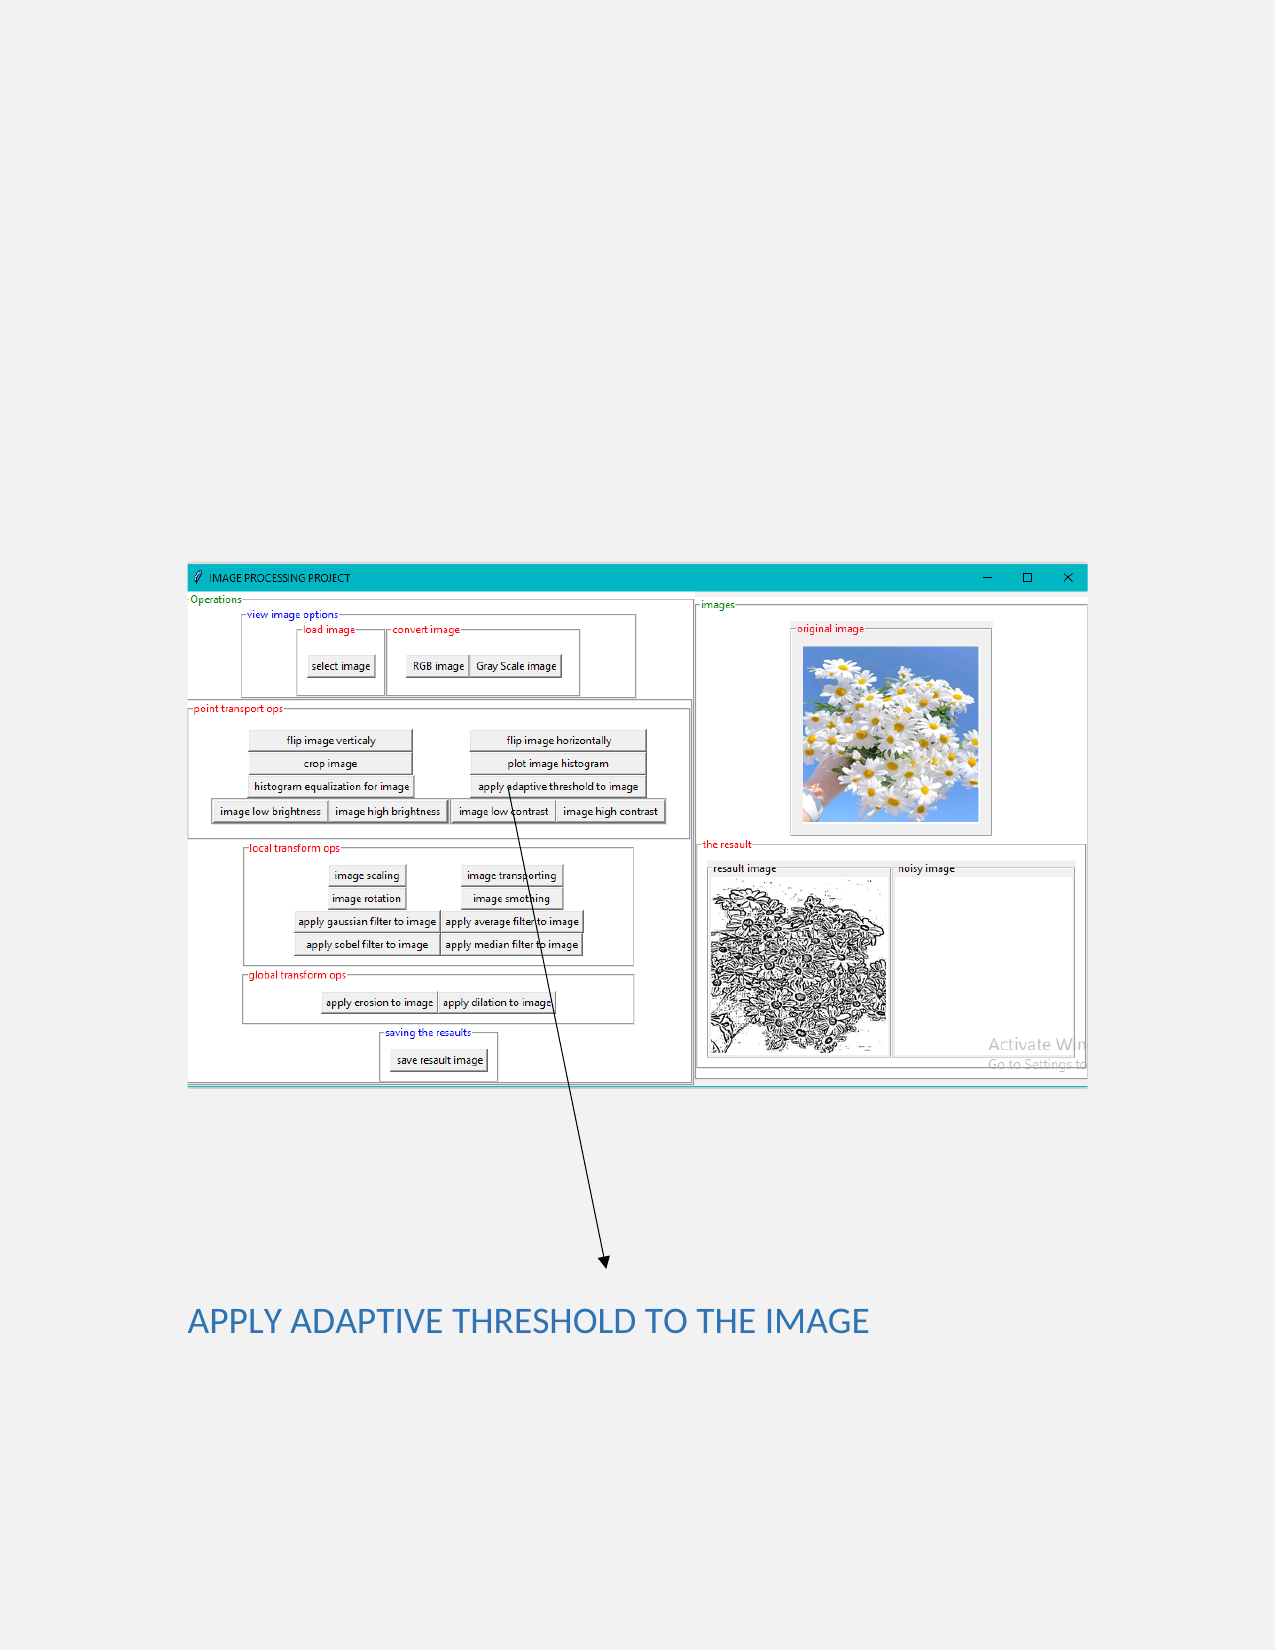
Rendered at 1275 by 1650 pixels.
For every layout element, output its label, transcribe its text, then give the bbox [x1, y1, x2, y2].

text APPLY ADAPTIVE THRESHOLD TO THE IMAGE [187, 1297, 1087, 1343]
picture [187, 561, 1088, 1089]
